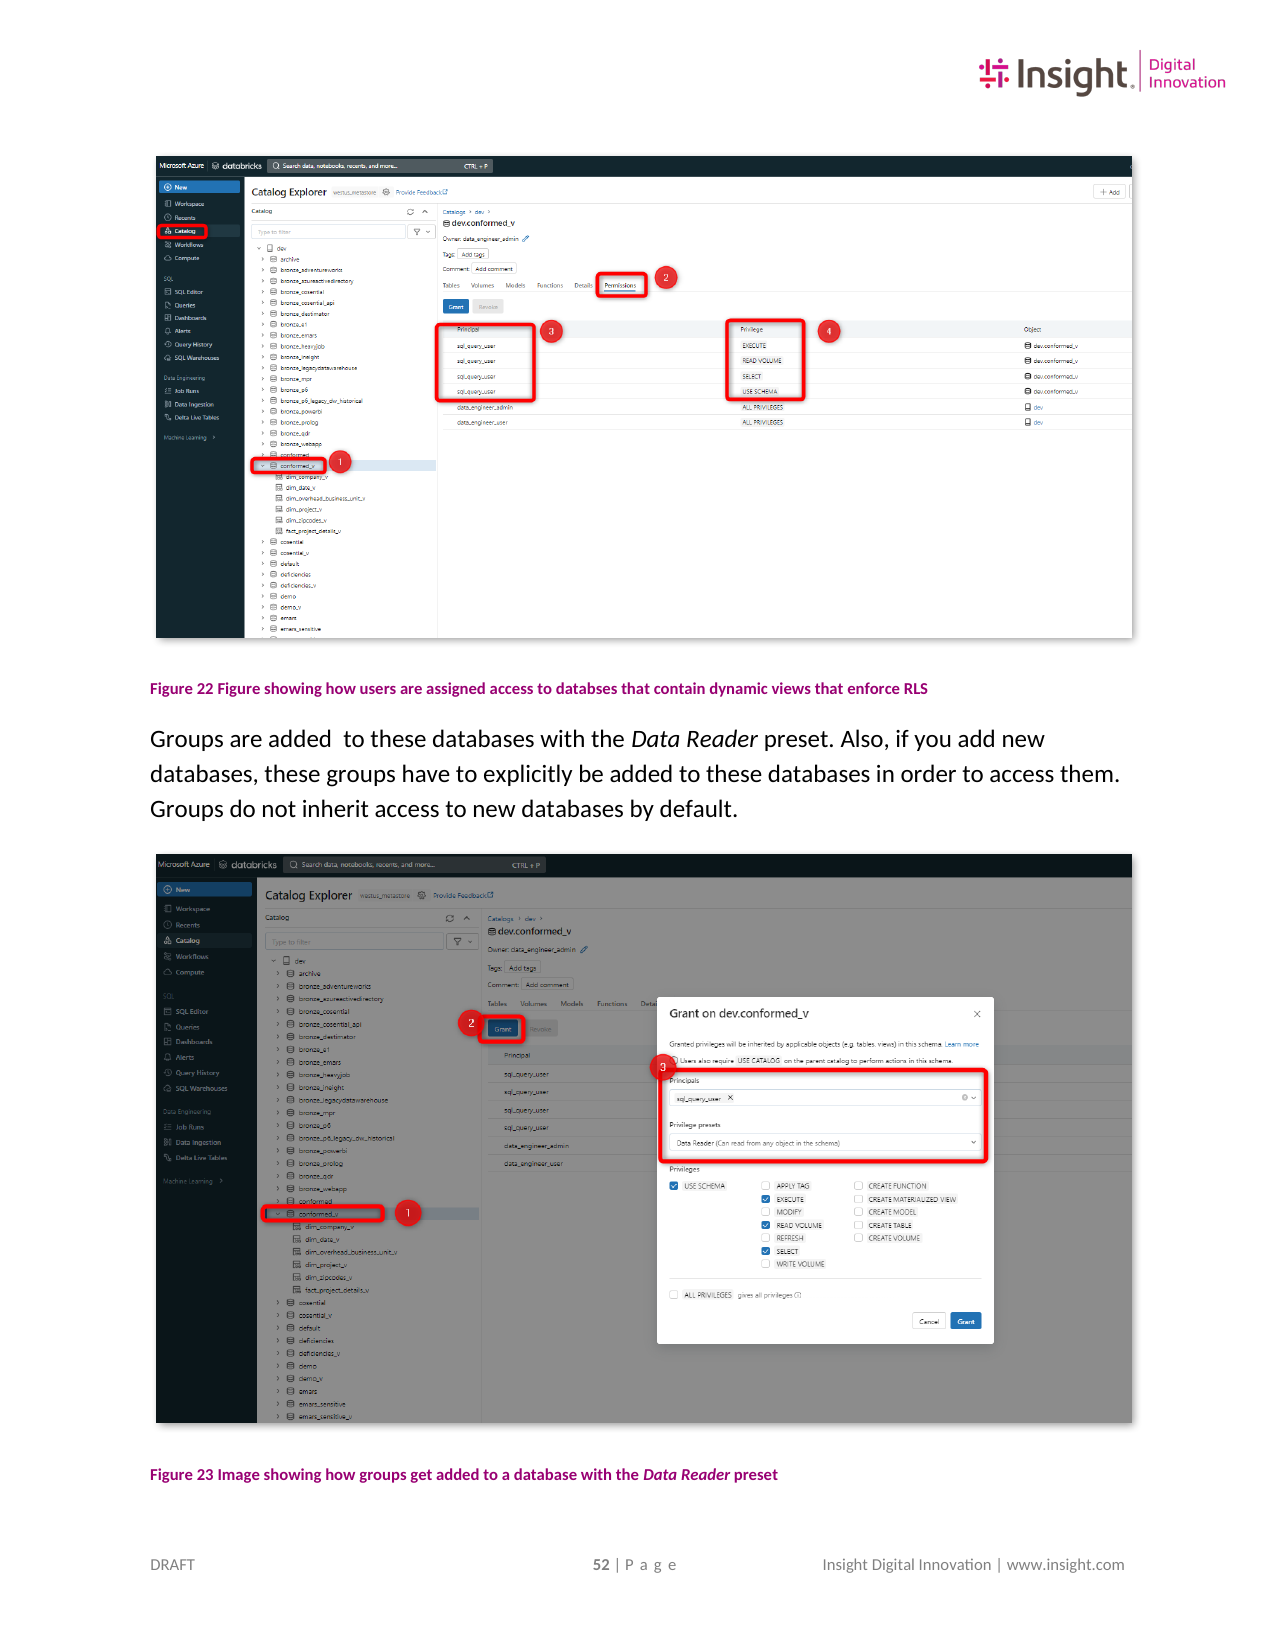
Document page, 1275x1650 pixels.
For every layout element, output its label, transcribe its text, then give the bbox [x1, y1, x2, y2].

text Groups are added to these databases with the Data Reader preset. Also, if you add new databases, these groups have to explicitly be added to these databases in order to access them. Groups do not inherit access to new databases by default. [150, 723, 1125, 823]
text Figure 23 Image showing how groups get added to a database with the Data Reader preset [150, 1464, 1125, 1485]
picture [961, 26, 1251, 116]
text Figure 22 Figure showing how users are assigned access to databses that contain dynamic views that enforce RLS [150, 678, 1125, 699]
picture [156, 156, 1132, 638]
picture [156, 854, 1132, 1423]
